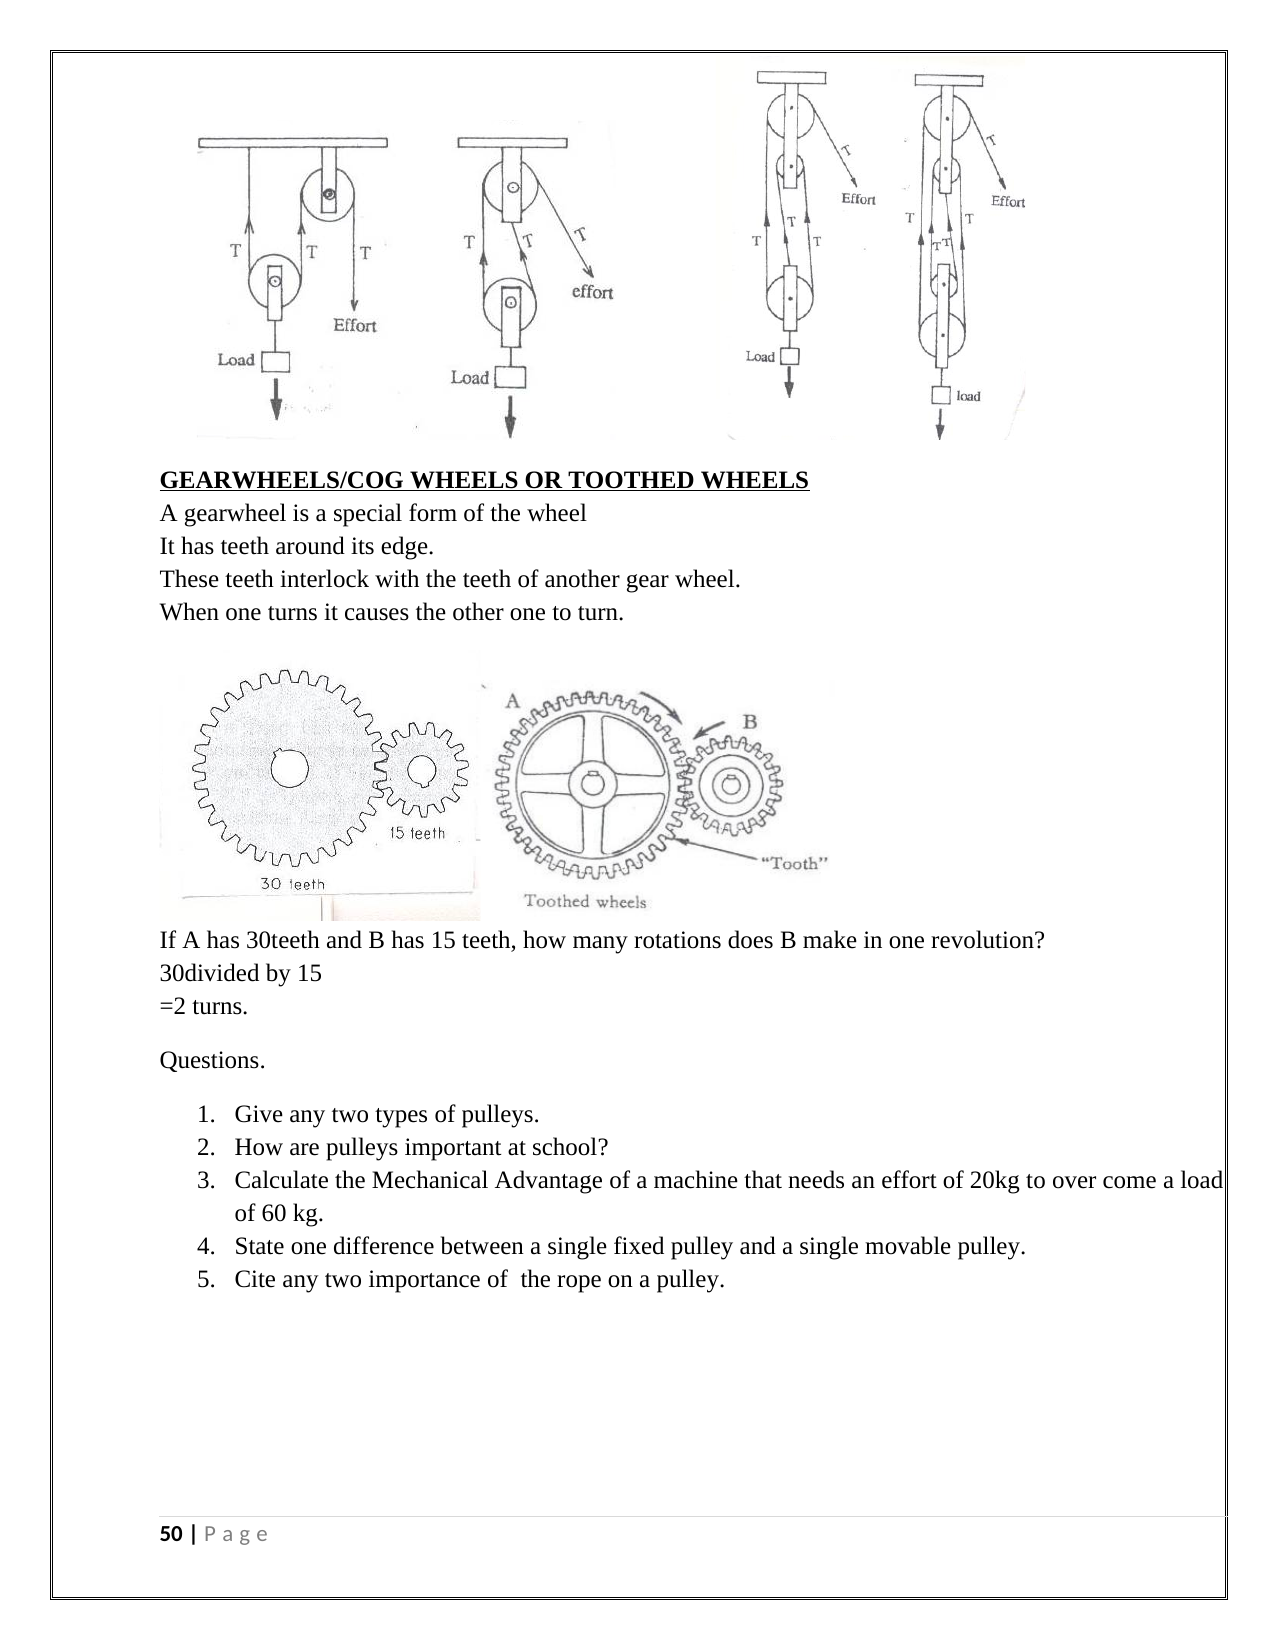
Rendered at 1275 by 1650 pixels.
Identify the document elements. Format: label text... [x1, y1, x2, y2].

list Give any two types of pulleys. [197, 1099, 1225, 1128]
text Questions. [159, 1045, 1225, 1074]
picture [159, 650, 836, 921]
list Calculate the Mechanical Advantage of a machine that needs an effort of 20kg to over come a load of 60 kg. [197, 1165, 1225, 1227]
picture [715, 56, 1026, 440]
picture [196, 120, 616, 440]
list State one difference between a single fixed pulley and a single movable pulley. [197, 1231, 1225, 1260]
list How are pulleys important at school? [197, 1132, 1225, 1161]
text GEARWHEELS/COG WHEELS OR TOOTHED WHEELS A gearwheel is a special form of the wheel It has teeth around its edge. These teeth interlock with the teeth of another gear wheel. When one turns it causes the other one to turn. [159, 465, 1225, 626]
list Cite any two importance of the rope on a pulley. [197, 1264, 1225, 1325]
